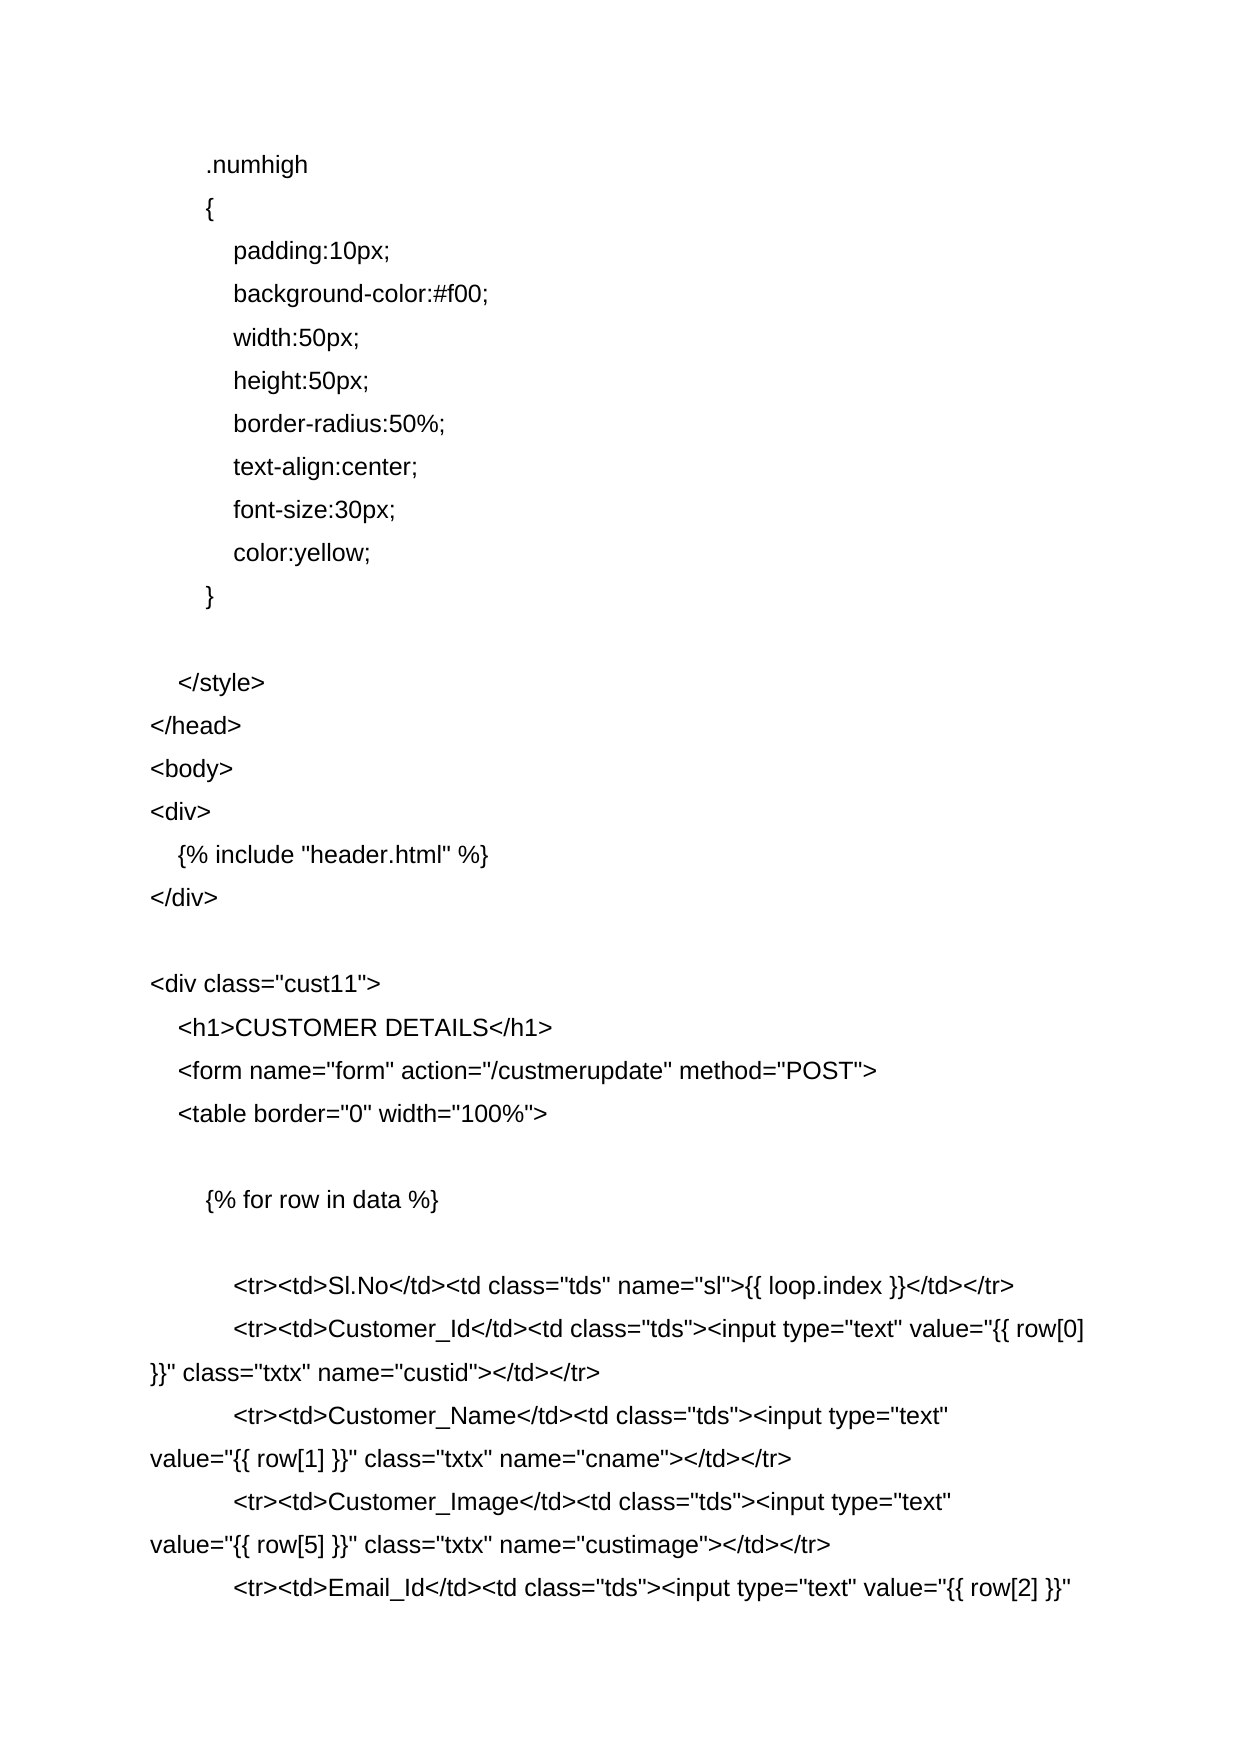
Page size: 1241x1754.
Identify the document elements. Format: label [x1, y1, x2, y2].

text [150, 150, 1090, 1602]
